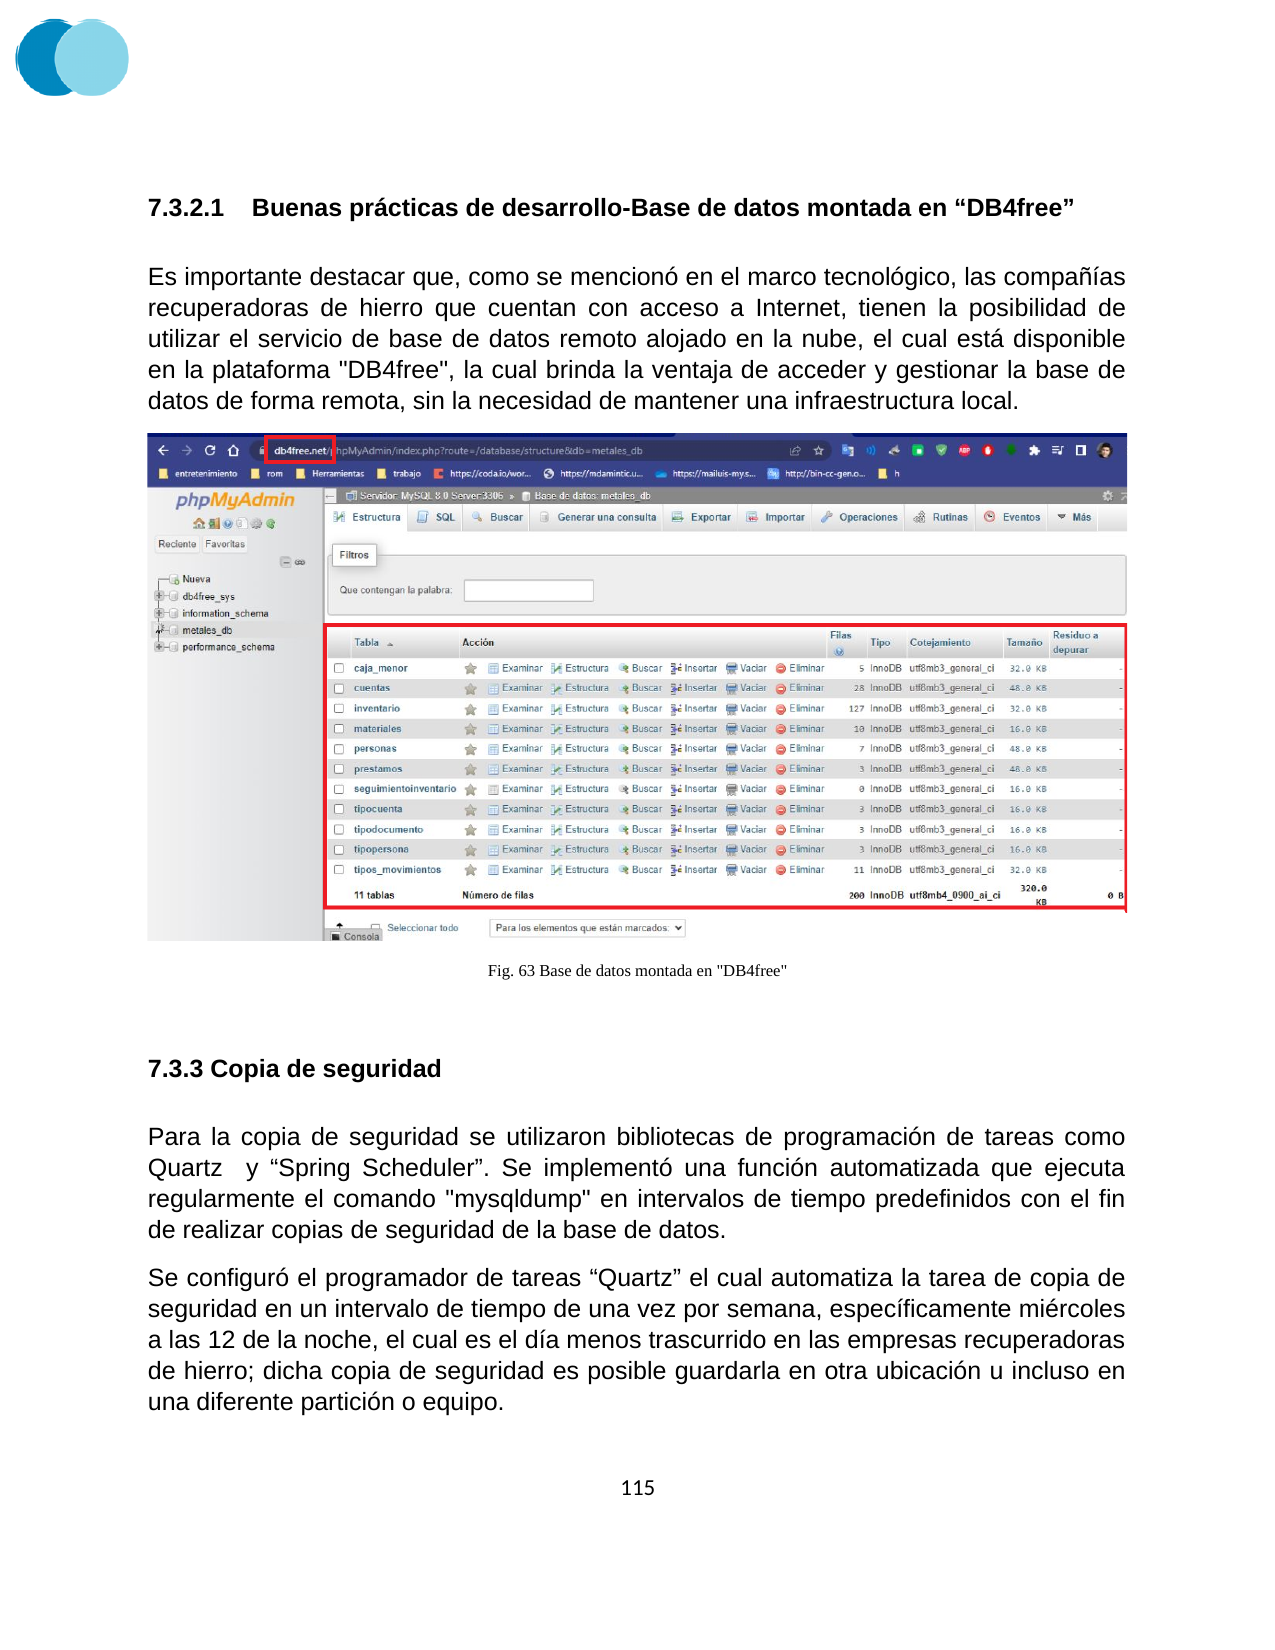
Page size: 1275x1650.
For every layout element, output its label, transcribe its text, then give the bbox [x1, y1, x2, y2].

picture [13, 16, 131, 99]
subtitle 7.3.2.1 Buenas prácticas de desarrollo-Base de datos montada en “DB4free” [148, 193, 1127, 222]
subtitle 7.3.3 Copia de seguridad [148, 1054, 1127, 1083]
picture [147, 433, 1128, 941]
text Es importante destacar que, como se mencionó en el marco tecnológico, las compañías recuperadoras de hierro que cuentan con acceso a Internet, tienen la posibilidad de utilizar el servicio de base de datos remoto alojado en la nube, el cual está disponible en la plataforma "DB4free", la cual brinda la ventaja de acceder y gestionar la base de datos de forma remota, sin la necesidad de mantener una infraestructura local. [148, 261, 1127, 414]
text Fig. 63 Base de datos montada en "DB4free" [148, 941, 1127, 980]
text Se configuró el programador de tareas “Quartz” el cual automatiza la tarea de copia de seguridad en un intervalo de tiempo de una vez por semana, específicamente miércoles a las 12 de la noche, el cual es el día menos trascurrido en las empresas recuperadoras de hierro; dicha copia de seguridad es posible guardarla en otra ubicación u incluso en una diferente partición o equipo. [148, 1263, 1127, 1416]
text Para la copia de seguridad se utilizaron bibliotecas de programación de tareas como Quartz y “Spring Scheduler”. Se implementó una función automatizada que ejecuta regularmente el comando "mysqldump" en intervalos de tiempo predefinidos con el fin de realizar copias de seguridad de la base de datos. [148, 1122, 1127, 1244]
